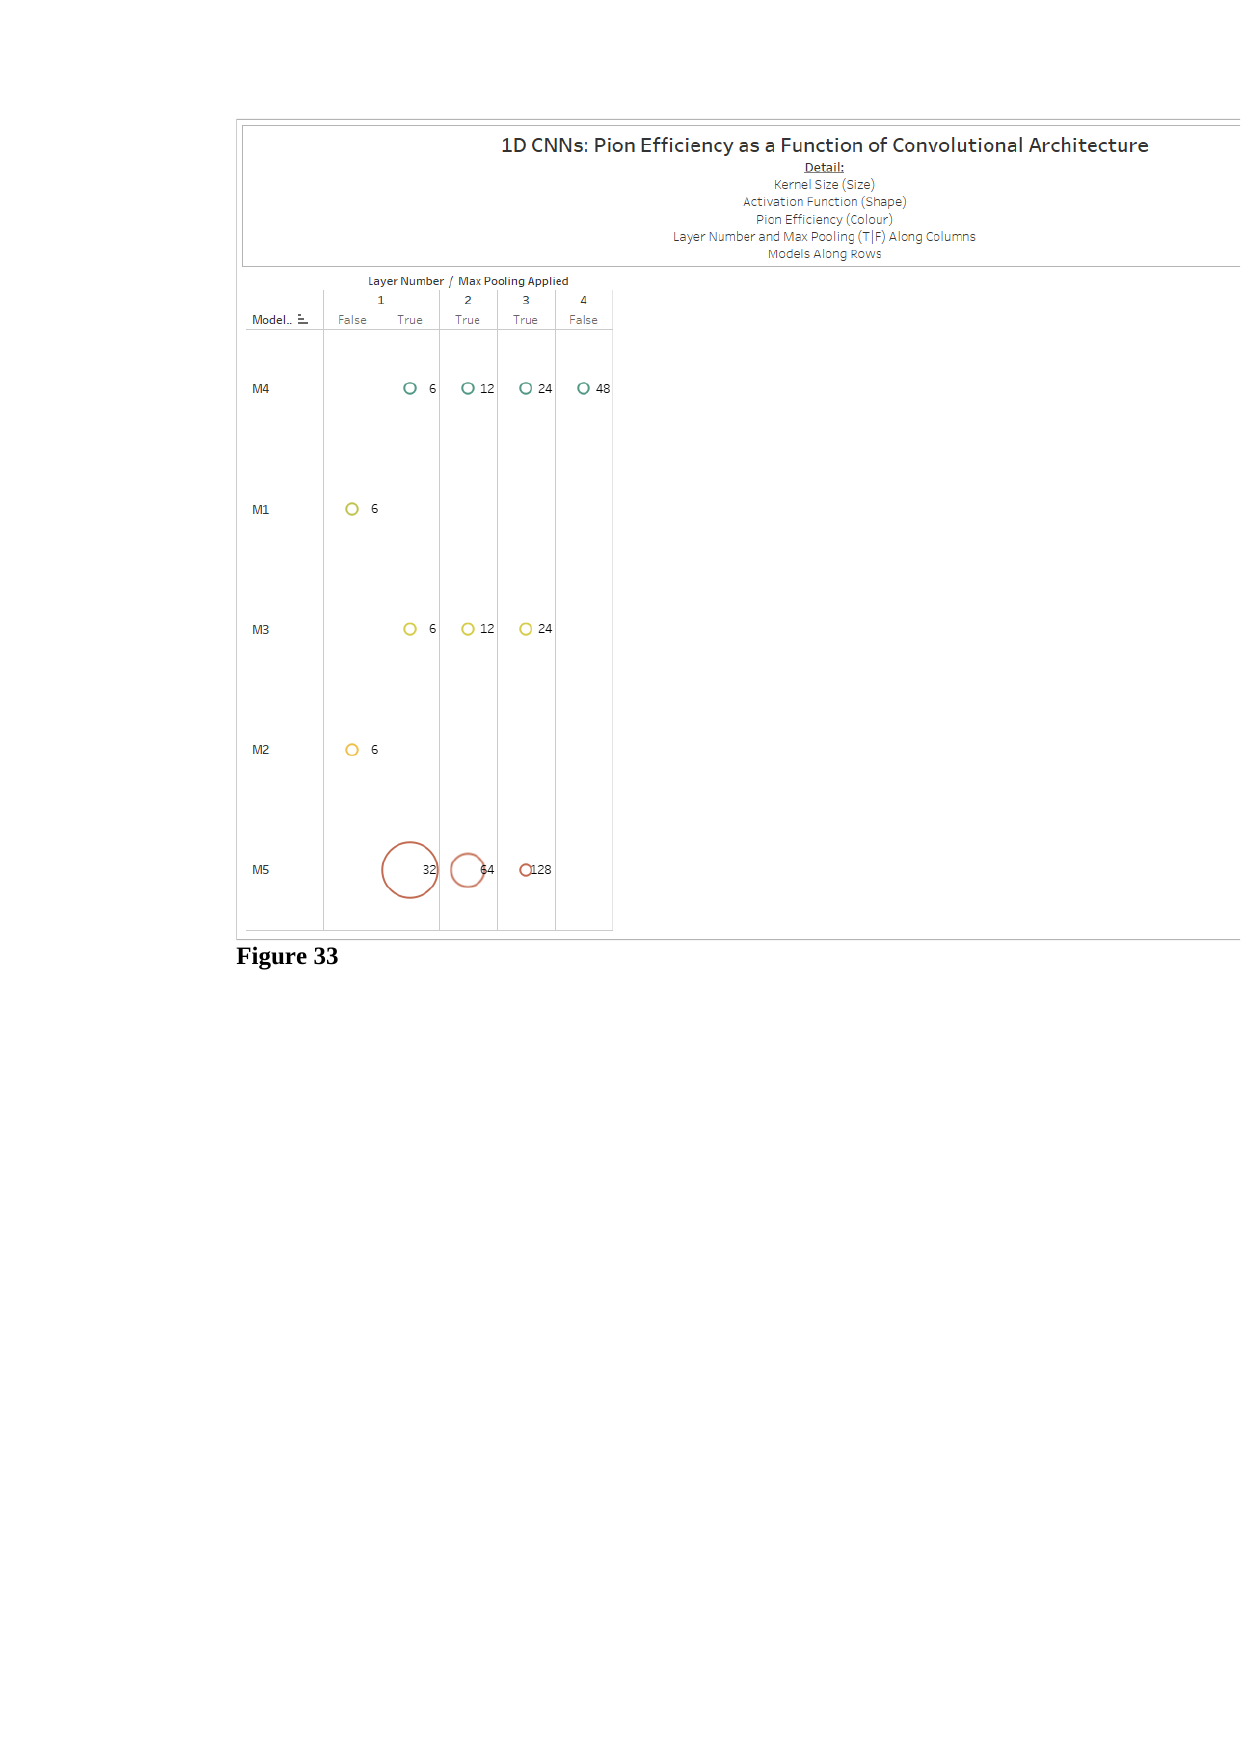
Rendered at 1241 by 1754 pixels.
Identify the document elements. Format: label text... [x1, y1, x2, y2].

picture [236, 118, 1241, 941]
